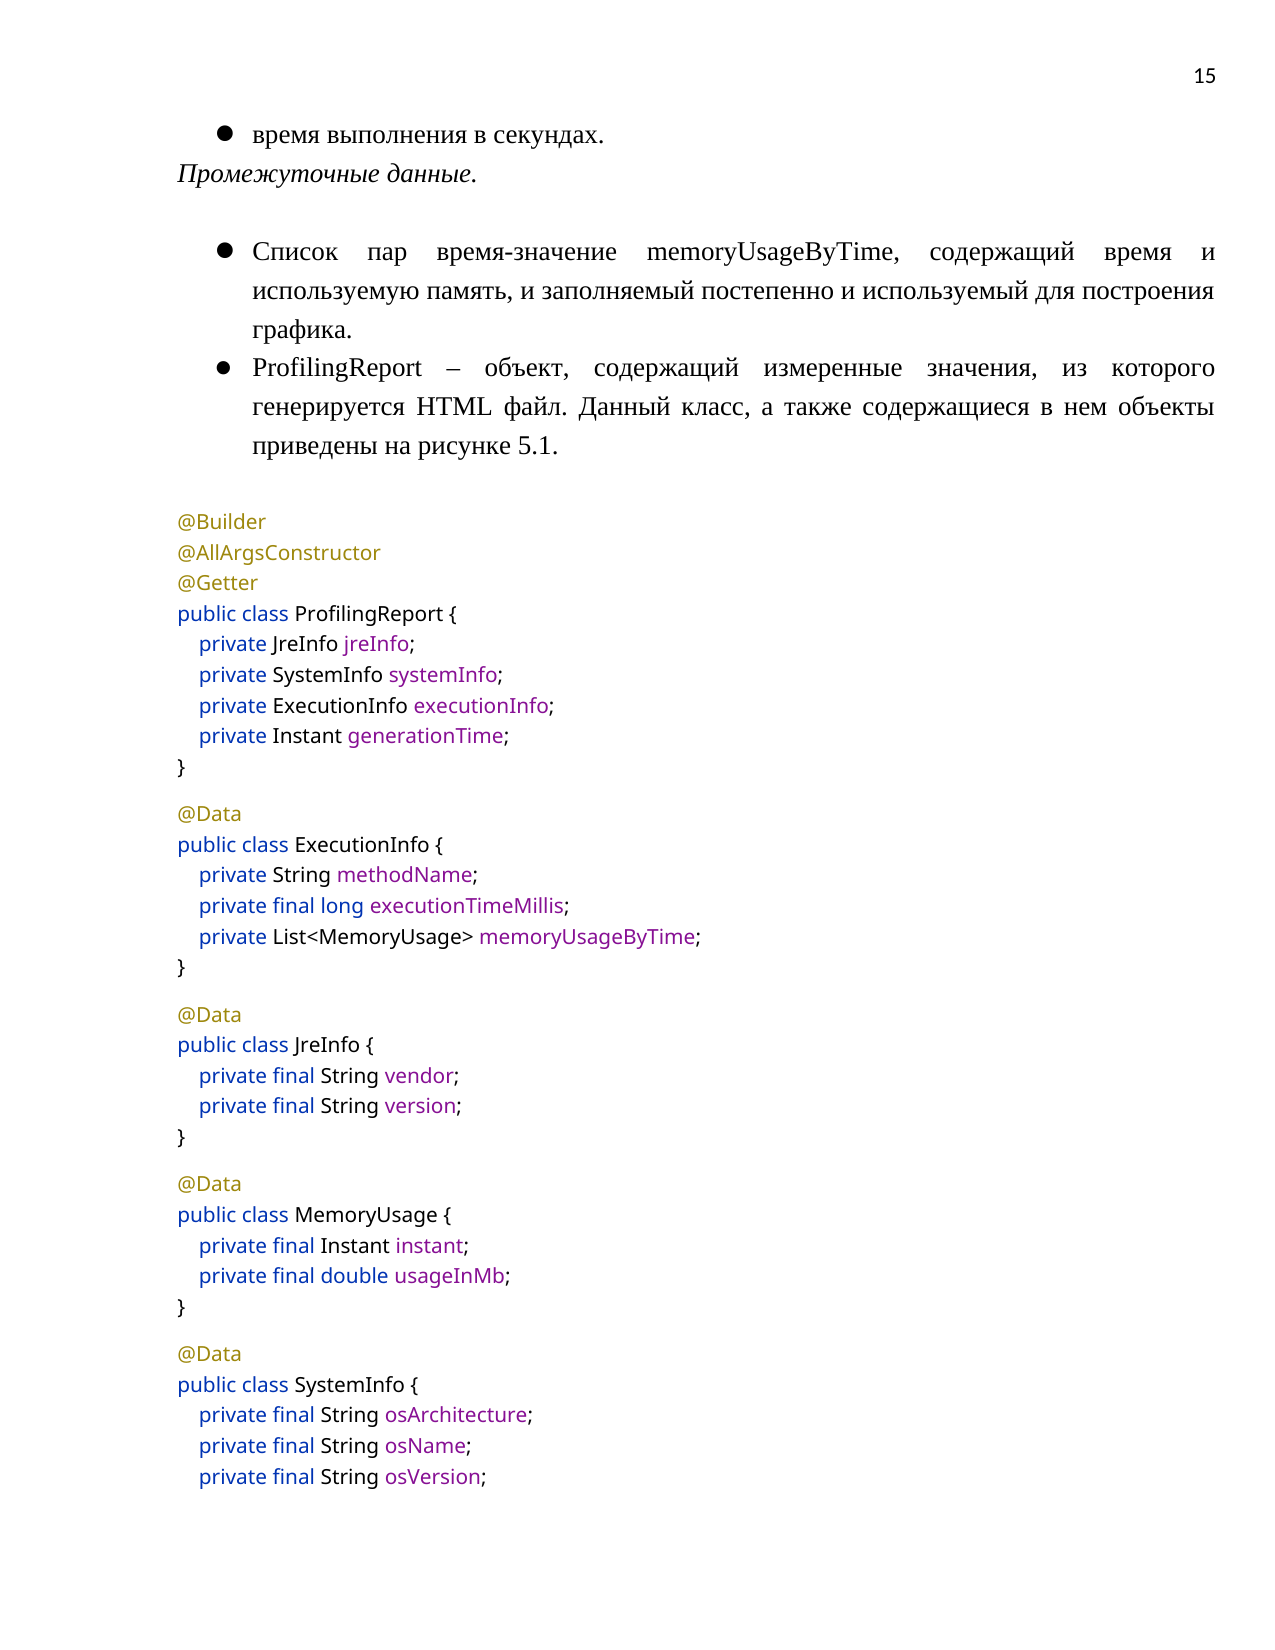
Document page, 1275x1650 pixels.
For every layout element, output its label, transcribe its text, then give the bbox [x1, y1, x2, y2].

list ProfilingReport – объект, содержащий измеренные значения, из которого генерируется HTML файл. Данный класс, а также содержащиеся в нем объекты приведены на рисунке 5.1. [214, 352, 1216, 460]
list Список пар время-значение memoryUsageByTime, содержащий время и используемую память, и заполняемый постепенно и используемый для построения графика. [214, 235, 1216, 344]
list время выполнения в секундах. [214, 118, 1216, 149]
text Промежуточные данные. [177, 157, 1216, 188]
